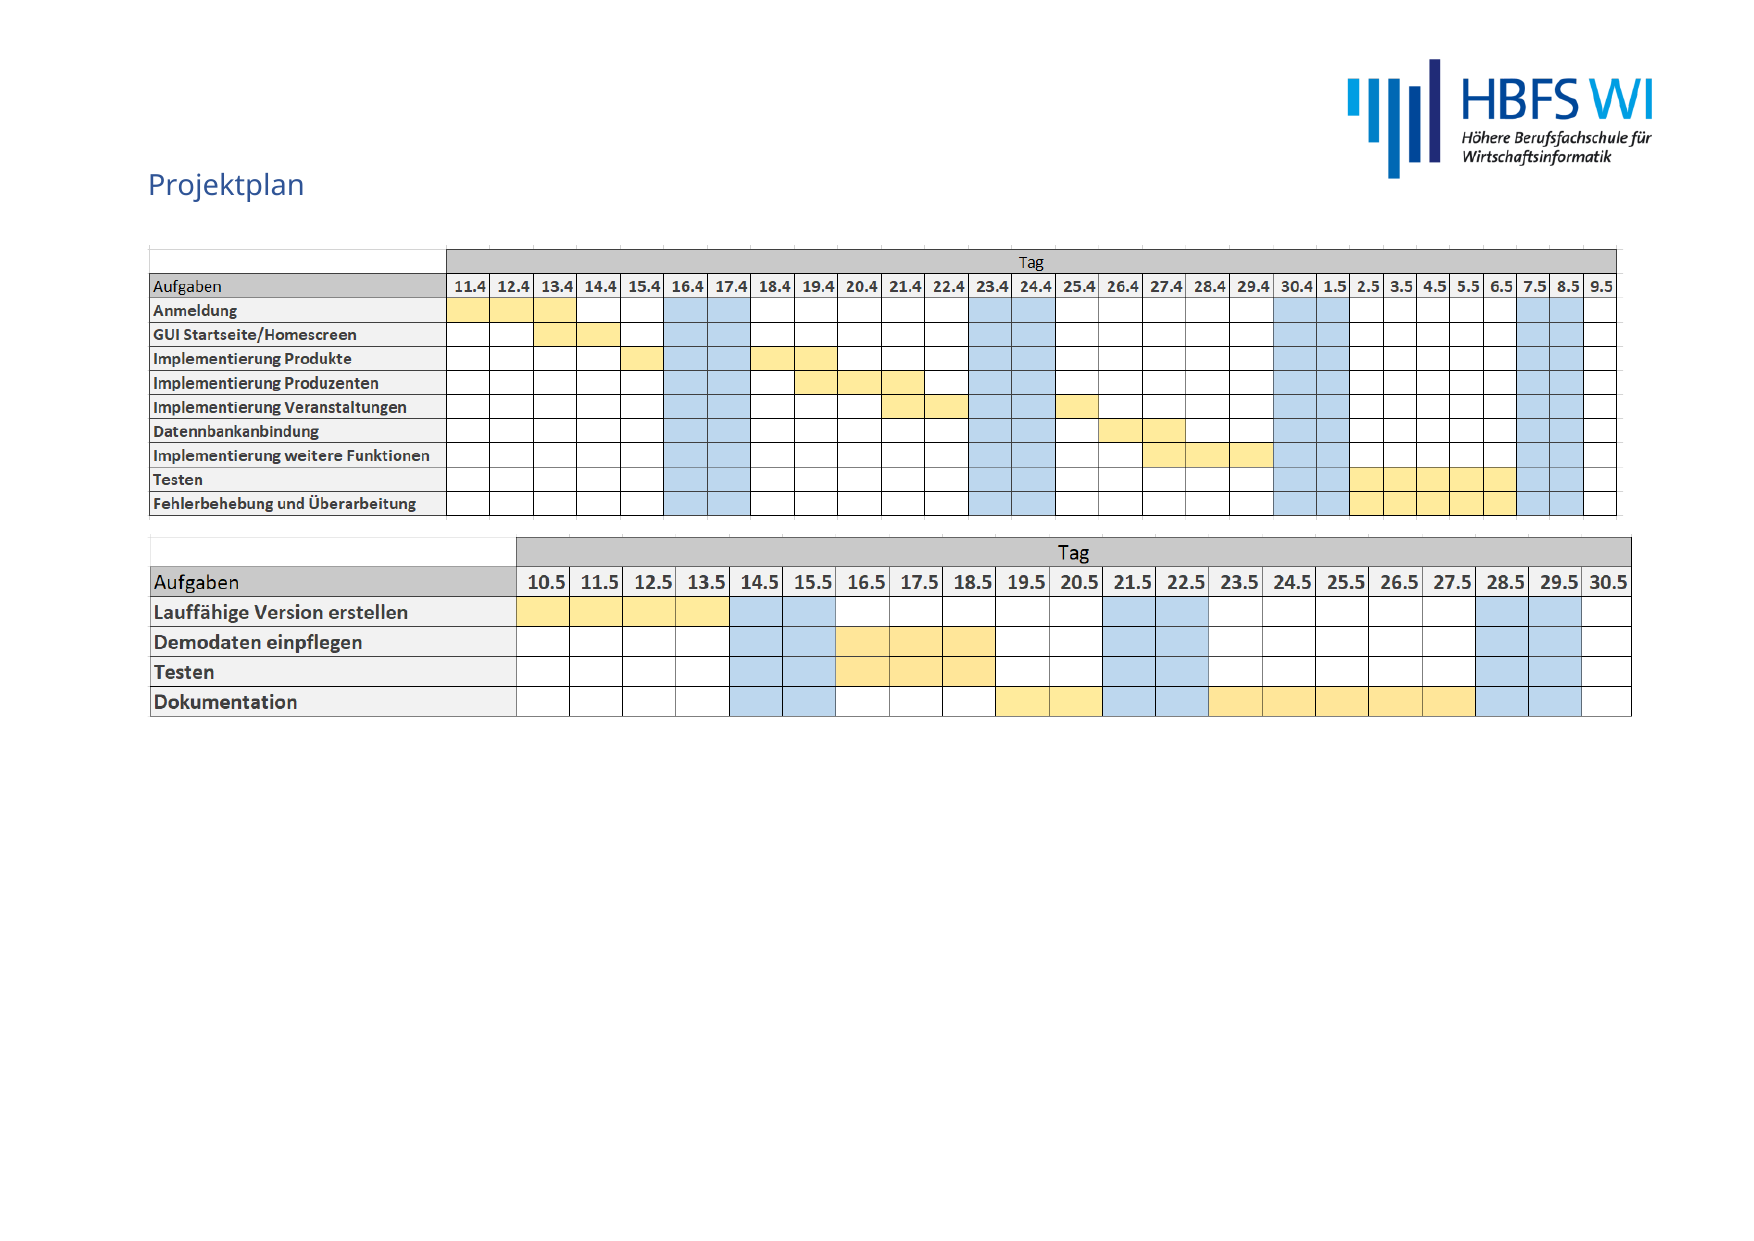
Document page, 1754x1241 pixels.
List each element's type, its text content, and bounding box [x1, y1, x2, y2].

picture [1335, 50, 1663, 185]
picture [147, 534, 1636, 720]
subtitle Projektplan [148, 164, 1636, 204]
picture [147, 245, 1624, 520]
